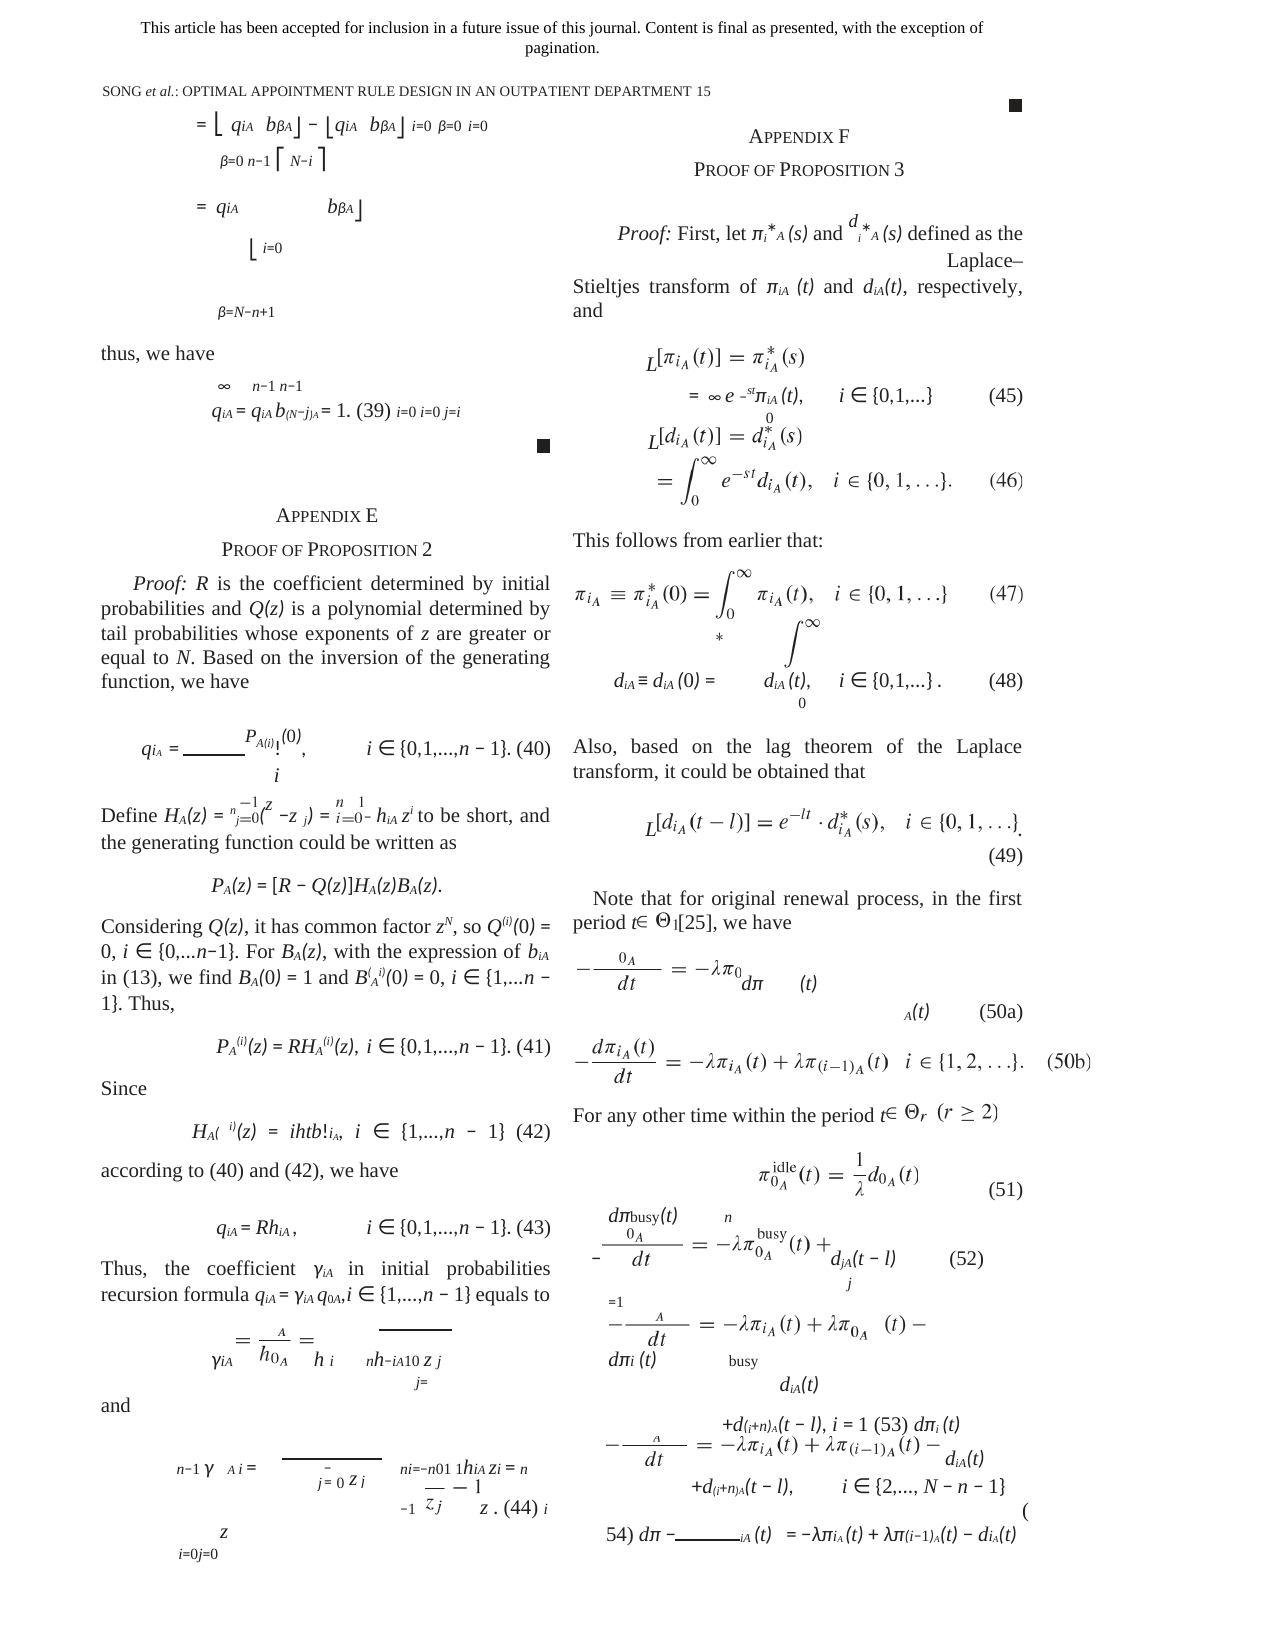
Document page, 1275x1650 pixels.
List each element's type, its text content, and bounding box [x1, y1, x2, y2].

text ∞ n−1 n−1 [217, 376, 551, 395]
picture [601, 1227, 831, 1266]
text diA(t) [576, 1372, 1024, 1397]
text j= [292, 1373, 552, 1392]
picture [657, 345, 804, 372]
text and [101, 1393, 551, 1417]
text This follows from earlier that: [573, 528, 1023, 552]
text i [274, 765, 552, 787]
text n−1 γ A i = ni=−n01 1hiA zi = n −1 z . (44) i z [176, 1440, 552, 1543]
picture [1009, 99, 1022, 112]
text +d(i+n)A(t − l), i = 1 (53) dπi (t) [626, 1412, 1022, 1436]
picture [537, 439, 550, 453]
text +d(i+n)A(t − l), i ∈ {2,..., N − n − 1} [574, 1473, 1005, 1498]
picture [239, 795, 259, 823]
text APPENDIX E [102, 503, 552, 527]
text thus, we have [101, 341, 551, 365]
text A(t) (50a) [574, 998, 1023, 1023]
text qiA = RhiA , i ∈ {0,1,...,n − 1}. (43) [102, 1214, 551, 1240]
text Thus, the coefficient γiA in initial probabilities recursion formula qiA = γiA q0A,i ∈ {1,...,n − 1} equals to [101, 1255, 551, 1306]
text Stieltjes transform of πiA (t) and diA(t), respectively, and [573, 273, 1023, 322]
text γiA h i nh−iA10 z j [102, 1327, 552, 1371]
text = ⎣ qiA bβA⎦ − ⎣qiA bβA⎦ i=0 β=0 i=0 β=0 n−1 ⎡ N−i ⎤ [196, 99, 488, 172]
text Also, based on the lag theorem of the Laplace transform, it could be obtained that [573, 734, 1023, 783]
text j=1 dπi (t) busy [608, 1346, 852, 1371]
text PROOF OF PROPOSITION 3 [574, 157, 1024, 181]
text = ∞ e −stπiA (t), i ∈ {0,1,...} (45) [574, 382, 1023, 408]
text Proof: First, let πi∗A (s) and di∗A (s) defined as the Laplace– [574, 210, 1023, 272]
picture [605, 1436, 940, 1466]
picture [758, 1151, 918, 1196]
picture [576, 951, 742, 990]
text PA(z) = [R − Q(z)]HA(z)BA(z). [104, 872, 552, 898]
text dπbusy(t) n [608, 1202, 1024, 1227]
picture [574, 1037, 1091, 1083]
text PA(i)(z) = RHA(i)(z), i ∈ {0,1,...,n − 1}. (41) [102, 1034, 551, 1059]
picture [885, 1102, 998, 1123]
text APPENDIX F [574, 124, 1024, 148]
text 0 [766, 409, 1024, 427]
text = qiA bβA⎦ [196, 182, 552, 222]
text 0 [798, 693, 1024, 711]
picture [659, 426, 802, 450]
picture [637, 911, 678, 930]
picture [335, 795, 364, 823]
picture [424, 1478, 480, 1515]
picture [608, 1312, 926, 1346]
text PROOF OF PROPOSITION 2 [102, 537, 552, 561]
text qiA = PA(i)!(0), i ∈ {0,1,...,n − 1}. (40) [102, 724, 551, 763]
picture [574, 568, 1023, 668]
text ⎣ i=0 β=N−n+1 [217, 222, 298, 321]
text (54) dπ −iA (t) = −λπiA (t) + λπ(i−1)A(t) − diA(t) [606, 1499, 1022, 1546]
text HA( i)(z) = ihtb!iA, i ∈ {1,...,n − 1} (42) according to (40) and (42), we have [101, 1118, 551, 1182]
text diA ≡ diA (0) = diA (t), i ∈ {0,1,...} . (48) [574, 667, 1023, 693]
text i=0j=0 [178, 1544, 441, 1563]
picture [235, 1327, 314, 1366]
picture [657, 455, 1023, 506]
text qiA = qiA b(N−j)A = 1. (39) i=0 i=0 j=i [211, 397, 552, 422]
text Considering Q(z), it has common factor zN, so Q(i)(0) = 0, i ∈ {0,...n−1}. For BA(z), with the expression of biA in (13), we find BA(0) = 1 and B(Ai)(0) = 0, i ∈ {1,...n − 1}. Thus, [101, 913, 551, 1015]
text Define HA(z) = nj(z −z j) = − hiA zi to be short, and the generating function could be written as [101, 792, 551, 854]
text Note that for original renewal process, in the first period t[25], we have [573, 886, 1023, 934]
text Proof: R is the coefficient determined by initial probabilities and Q(z) is a polynomial determined by tail probabilities whose exponents of z are greater or equal to N. Based on the inversion of the generating function, we have [101, 571, 551, 693]
picture [656, 807, 1018, 837]
text For any other time within the period t [573, 1102, 1023, 1127]
text j=1 dπi (t) busy [608, 1274, 852, 1312]
text Since [101, 1076, 551, 1100]
